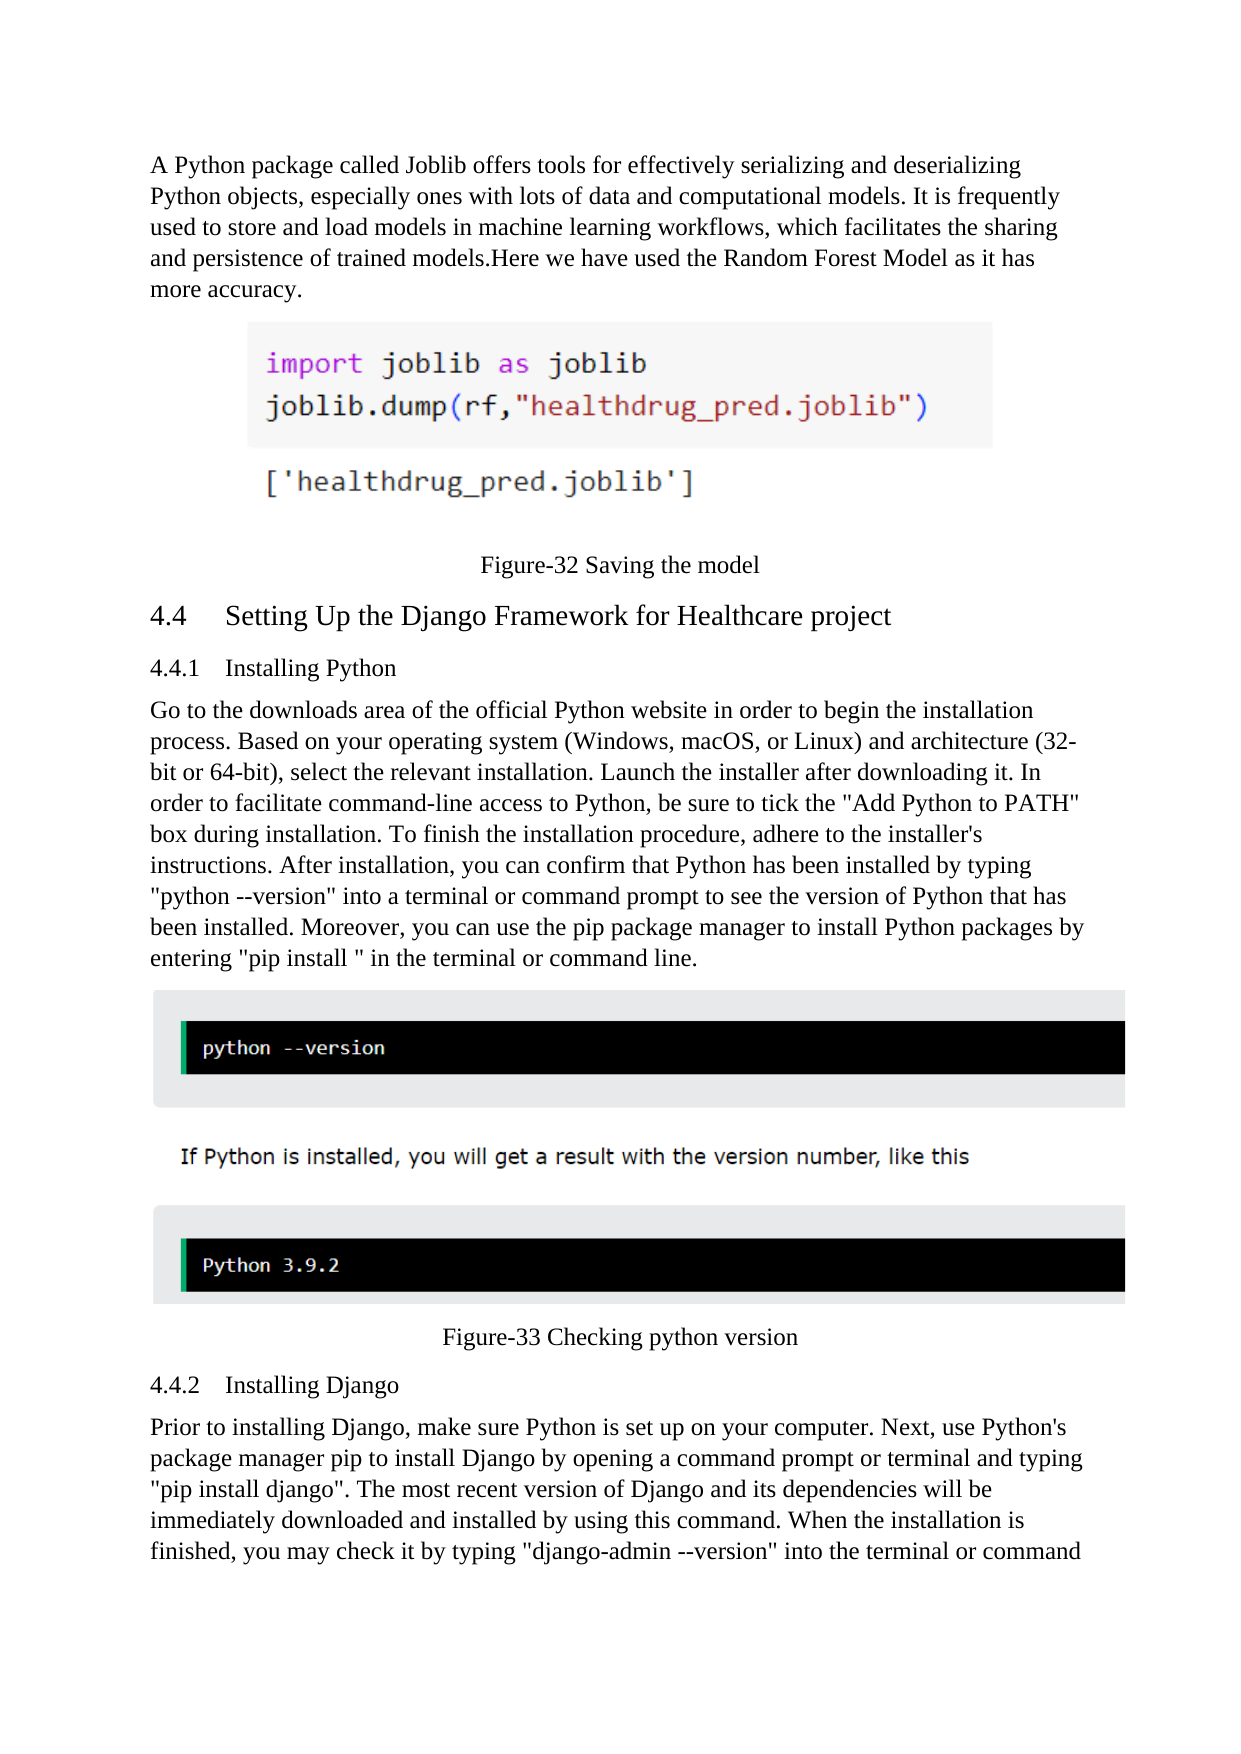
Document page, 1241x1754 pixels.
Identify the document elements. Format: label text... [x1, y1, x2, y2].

text Go to the downloads area of the official Python website in order to begin the installation process. Based on your operating system (Windows, macOS, or Linux) and architecture (32-bit or 64-bit), select the relevant installation. Launch the installer after downloading it. In order to facilitate command-line access to Python, be sure to tick the "Add Python to PATH" box during installation. To finish the installation procedure, adhere to the installer's instructions. After installation, you can confirm that Python has been installed by typing "python --version" into a terminal or command prompt to see the version of Python that has been installed. Moreover, you can use the pip package manager to install Python packages by entering "pip install " in the terminal or command line. [150, 695, 1090, 972]
subtitle 4.4.1 Installing Python [150, 653, 1090, 682]
subtitle 4.4.2 Installing Django [150, 1370, 1090, 1399]
text A Python package called Joblib offers tools for effectively serializing and deserializing Python objects, especially ones with lots of data and computational models. It is frequently used to store and load models in machine learning workflows, which facilitates the sharing and persistence of trained models.Here we have used the Random Forest Model as it has more accuracy. [150, 150, 1090, 303]
text Figure-33 Checking python version [150, 1322, 1090, 1351]
picture [247, 321, 993, 532]
subtitle 4.4 Setting Up the Django Framework for Healthcare project [150, 598, 1090, 631]
picture [150, 990, 1125, 1304]
text Figure-32 Saving the model [150, 550, 1090, 579]
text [150, 1412, 1090, 1564]
